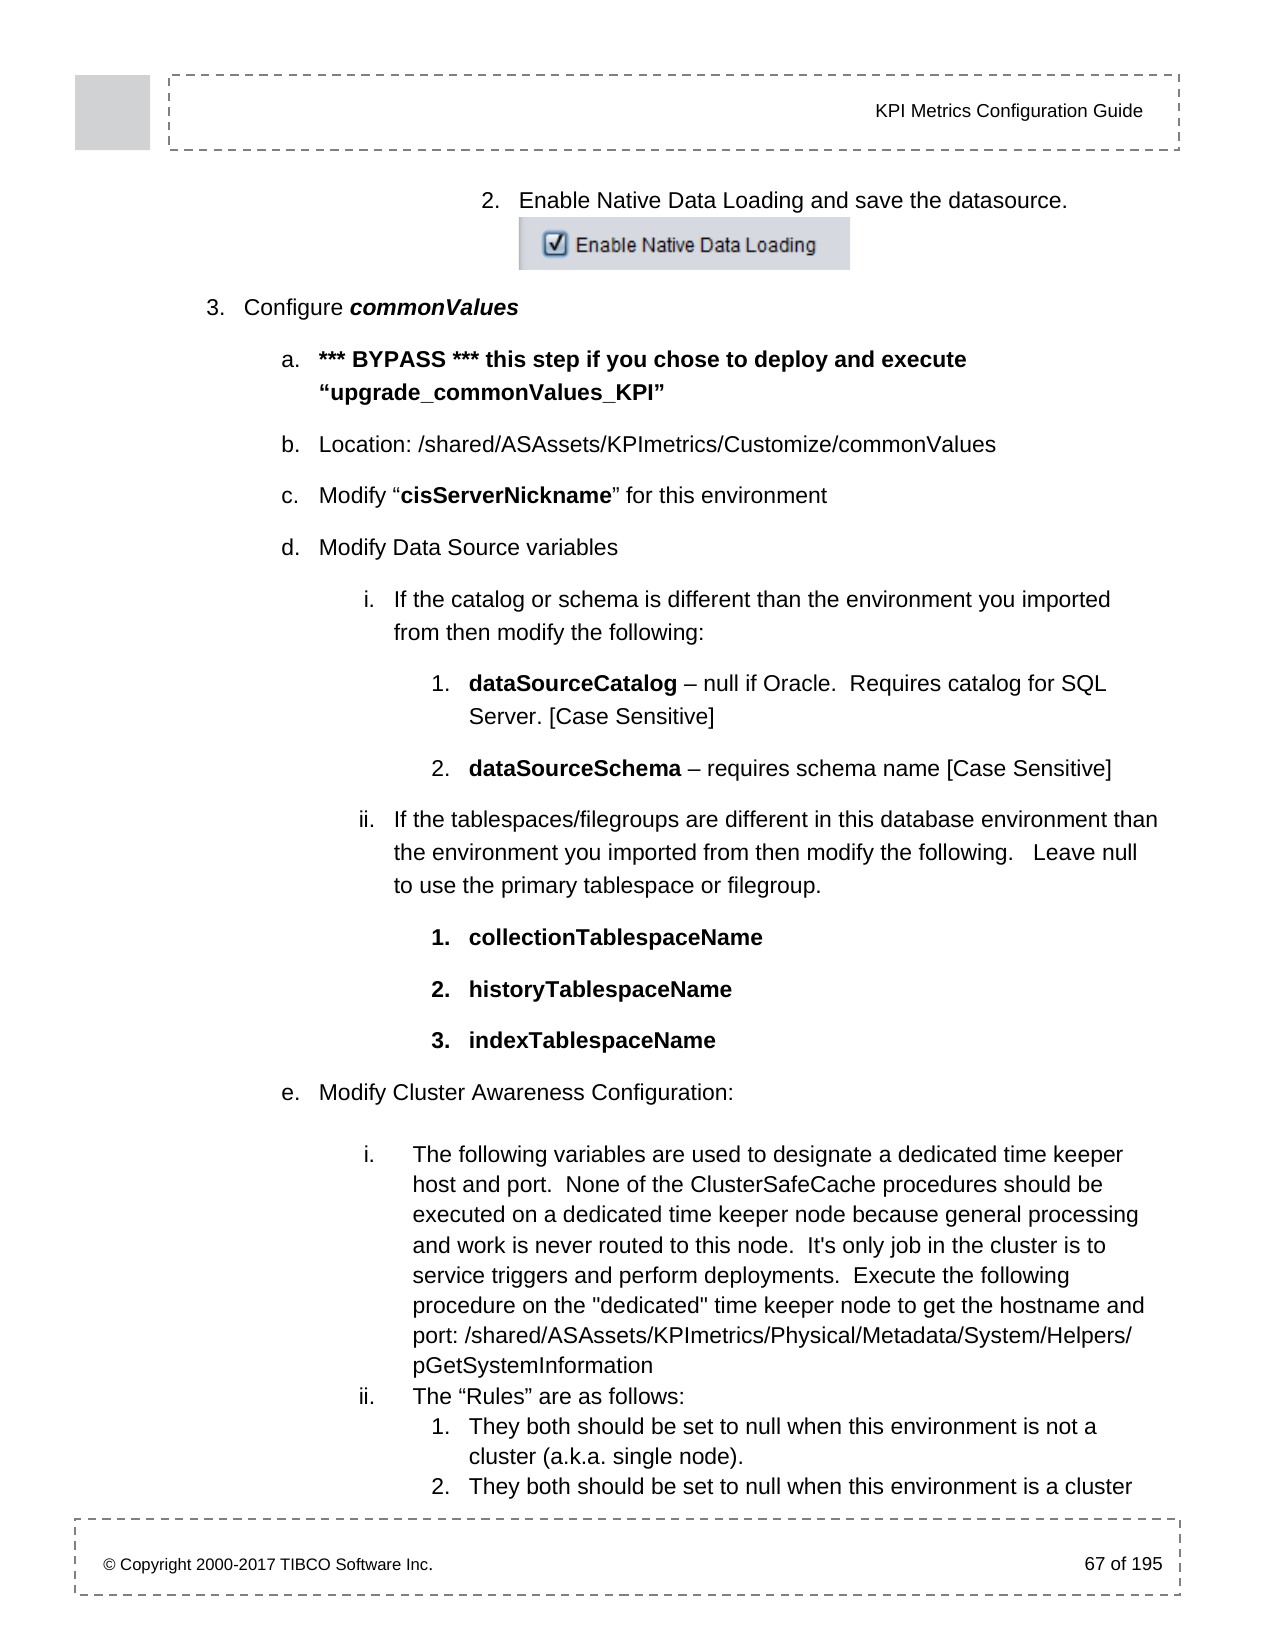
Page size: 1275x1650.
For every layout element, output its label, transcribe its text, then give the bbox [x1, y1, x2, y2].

list dataSourceCatalog – null if Oracle. Requires catalog for SQL Server. [Case Sensitive] [431, 670, 1162, 729]
list historyTablespaceName [431, 976, 1162, 1002]
picture [518, 217, 851, 270]
list *** BYPASS *** this step if you chose to deploy and execute “upgrade_commonValues_KPI” [281, 346, 1162, 405]
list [431, 1473, 1162, 1500]
list Modify Cluster Awareness Configuration: [281, 1079, 1162, 1105]
list Modify Data Source variables [281, 534, 1162, 560]
list If the tablespaces/filegroups are different in this database environment than the environment you imported from then modify the following. Leave null to use the primary tablespace or filegroup. [375, 806, 1162, 899]
list dataSourceSchema – requires schema name [Case Sensitive] [431, 755, 1162, 781]
list If the catalog or schema is different than the environment you imported from then modify the following: [375, 586, 1162, 645]
list The “Rules” are as follows: [375, 1383, 1162, 1409]
list Enable Native Data Loading and save the datasource. [481, 187, 1162, 214]
list indexTablespaceName [431, 1027, 1162, 1054]
list Location: /shared/ASAssets/KPImetrics/Customize/commonValues [281, 431, 1162, 457]
list Configure commonValues [206, 294, 1162, 321]
list The following variables are used to designate a dedicated time keeper host and port. None of the ClusterSafeCache procedures should be executed on a dedicated time keeper node because general processing and work is never routed to this node. It's only job in the cluster is to service triggers and perform deployments. Execute the following procedure on the "dedicated" time keeper node to get the hostname and port: /shared/ASAssets/KPImetrics/Physical/Metadata/System/Helpers/ pGetSystemInformation [375, 1141, 1162, 1379]
list Modify “cisServerNickname” for this environment [281, 482, 1162, 509]
list collectionTablespaceName [431, 924, 1162, 950]
list They both should be set to null when this environment is not a cluster (a.k.a. single node). [431, 1413, 1162, 1469]
